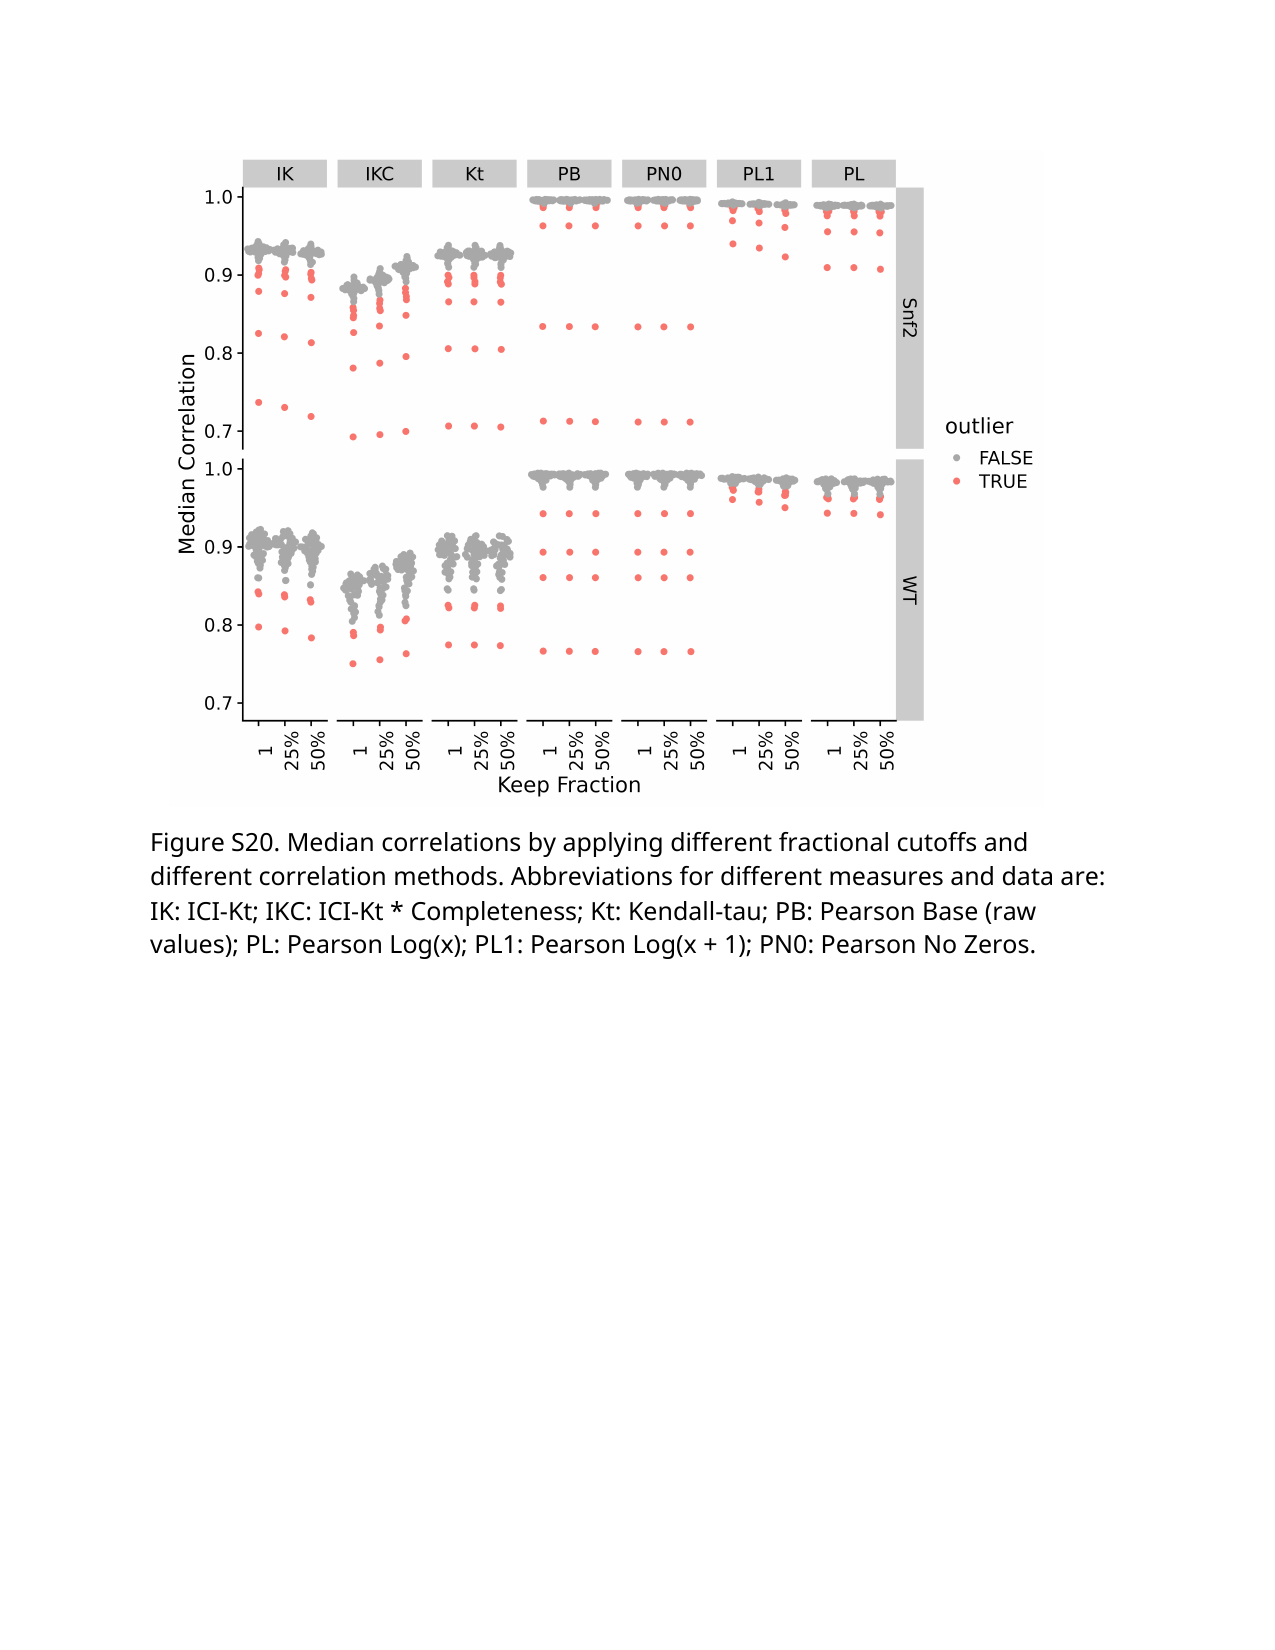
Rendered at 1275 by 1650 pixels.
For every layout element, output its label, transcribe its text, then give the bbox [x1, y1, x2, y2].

picture [168, 150, 1044, 807]
text Figure S20. Median correlations by applying different fractional cutoffs and different correlation methods. Abbreviations for different measures and data are: IK: ICI-Kt; IKC: ICI-Kt * Completeness; Kt: Kendall-tau; PB: Pearson Base (raw values); PL: Pearson Log(x); PL1: Pearson Log(x + 1); PN0: Pearson No Zeros. [150, 825, 1125, 961]
